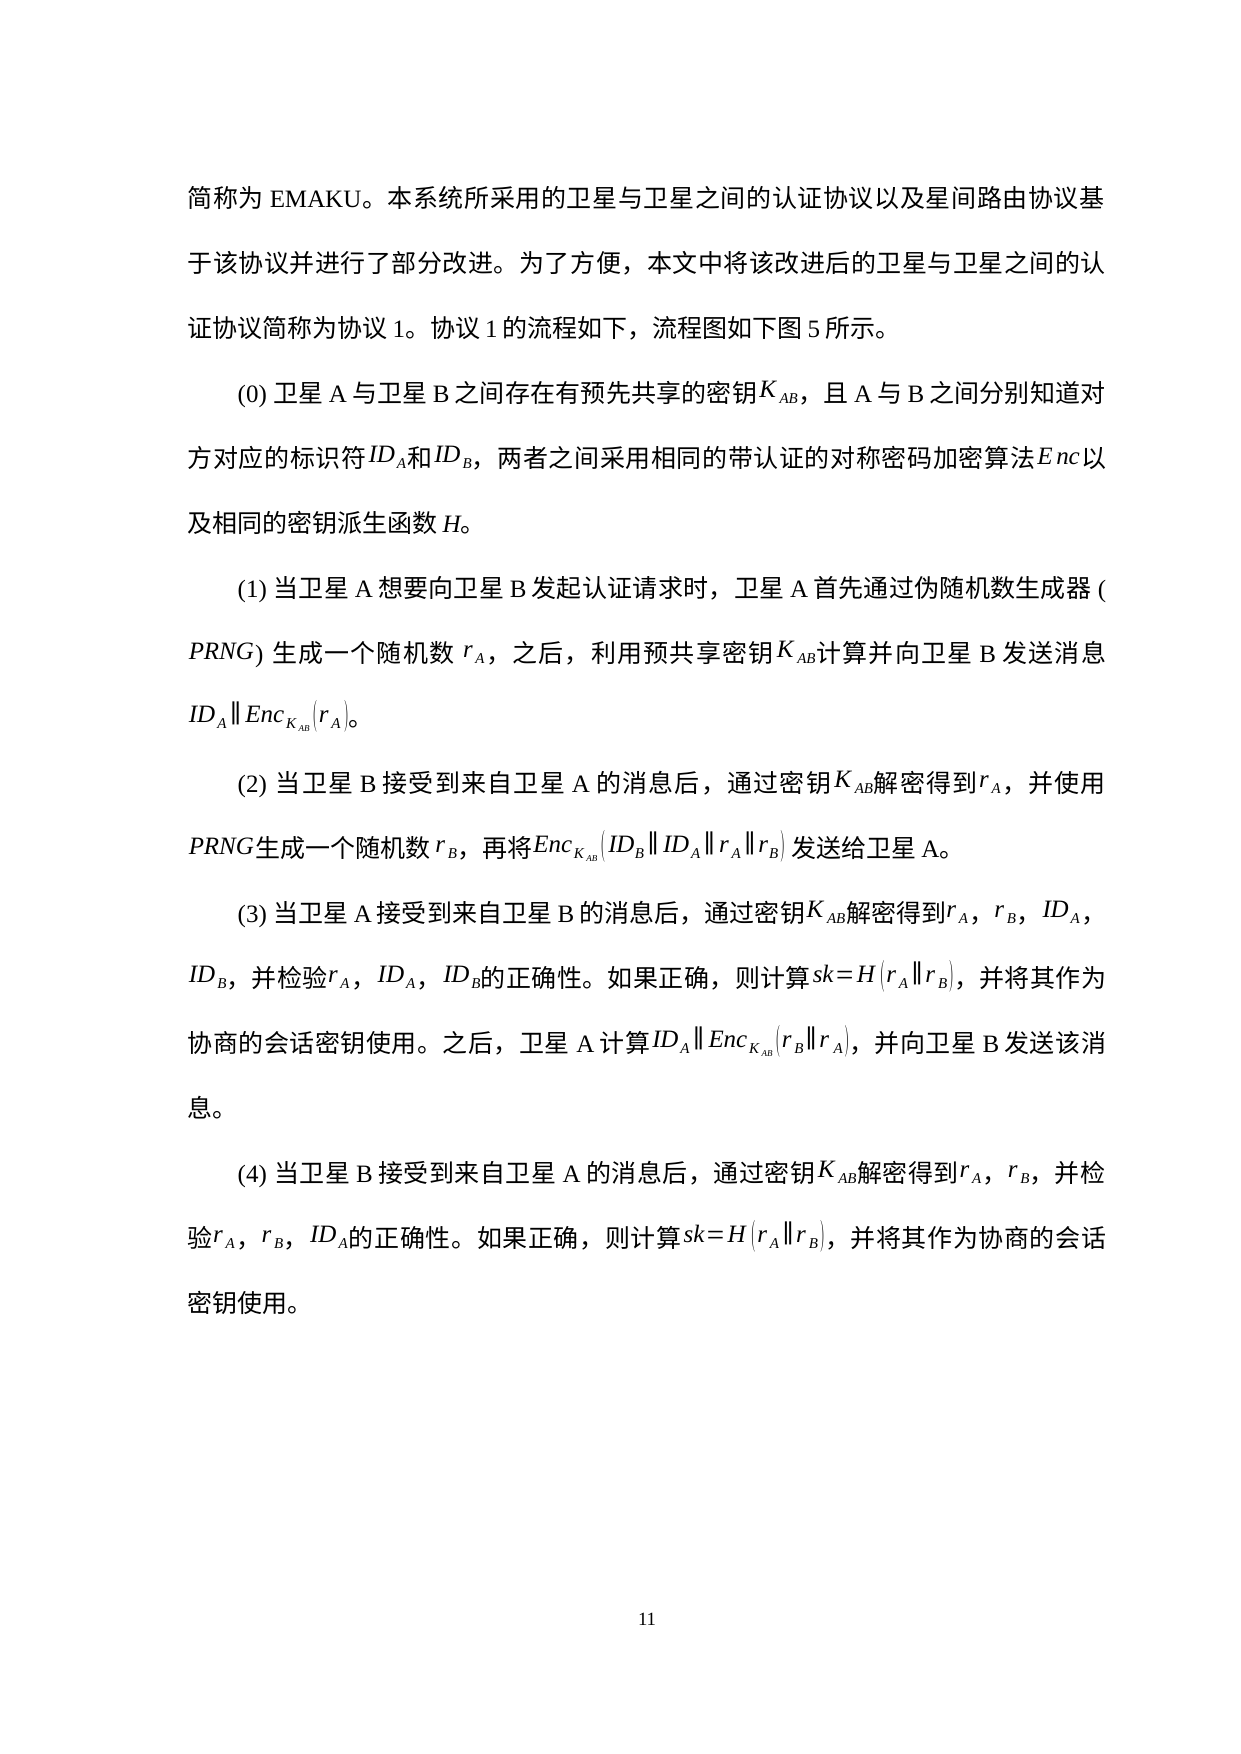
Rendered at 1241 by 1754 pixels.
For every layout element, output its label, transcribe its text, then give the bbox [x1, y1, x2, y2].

text (4) 当卫星B接受到来自卫星A的消息后，通过密钥解密得到，，并检验，，的正确性。如果正确，则计算，并将其作为协商的会话密钥使用。 [187, 1139, 1106, 1334]
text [187, 164, 1106, 359]
text (2) 当卫星B接受到来自卫星A的消息后，通过密钥解密得到，并使用生成一个随机数 ，再将 发送给卫星A。 [187, 749, 1106, 879]
text (1) 当卫星A想要向卫星B发起认证请求时，卫星A首先通过伪随机数生成器 () 生成一个随机数 ，之后，利用预共享密钥计算并向卫星B发送消息。 [187, 554, 1106, 749]
text (0) 卫星A与卫星B之间存在有预先共享的密钥，且A与B之间分别知道对方对应的标识符和，两者之间采用相同的带认证的对称密码加密算法以及相同的密钥派生函数H。 [187, 359, 1106, 554]
text (3) 当卫星A接受到来自卫星B的消息后，通过密钥解密得到，，，，并检验，，的正确性。如果正确，则计算，并将其作为协商的会话密钥使用。之后，卫星A计算，并向卫星B发送该消息。 [187, 879, 1106, 1139]
